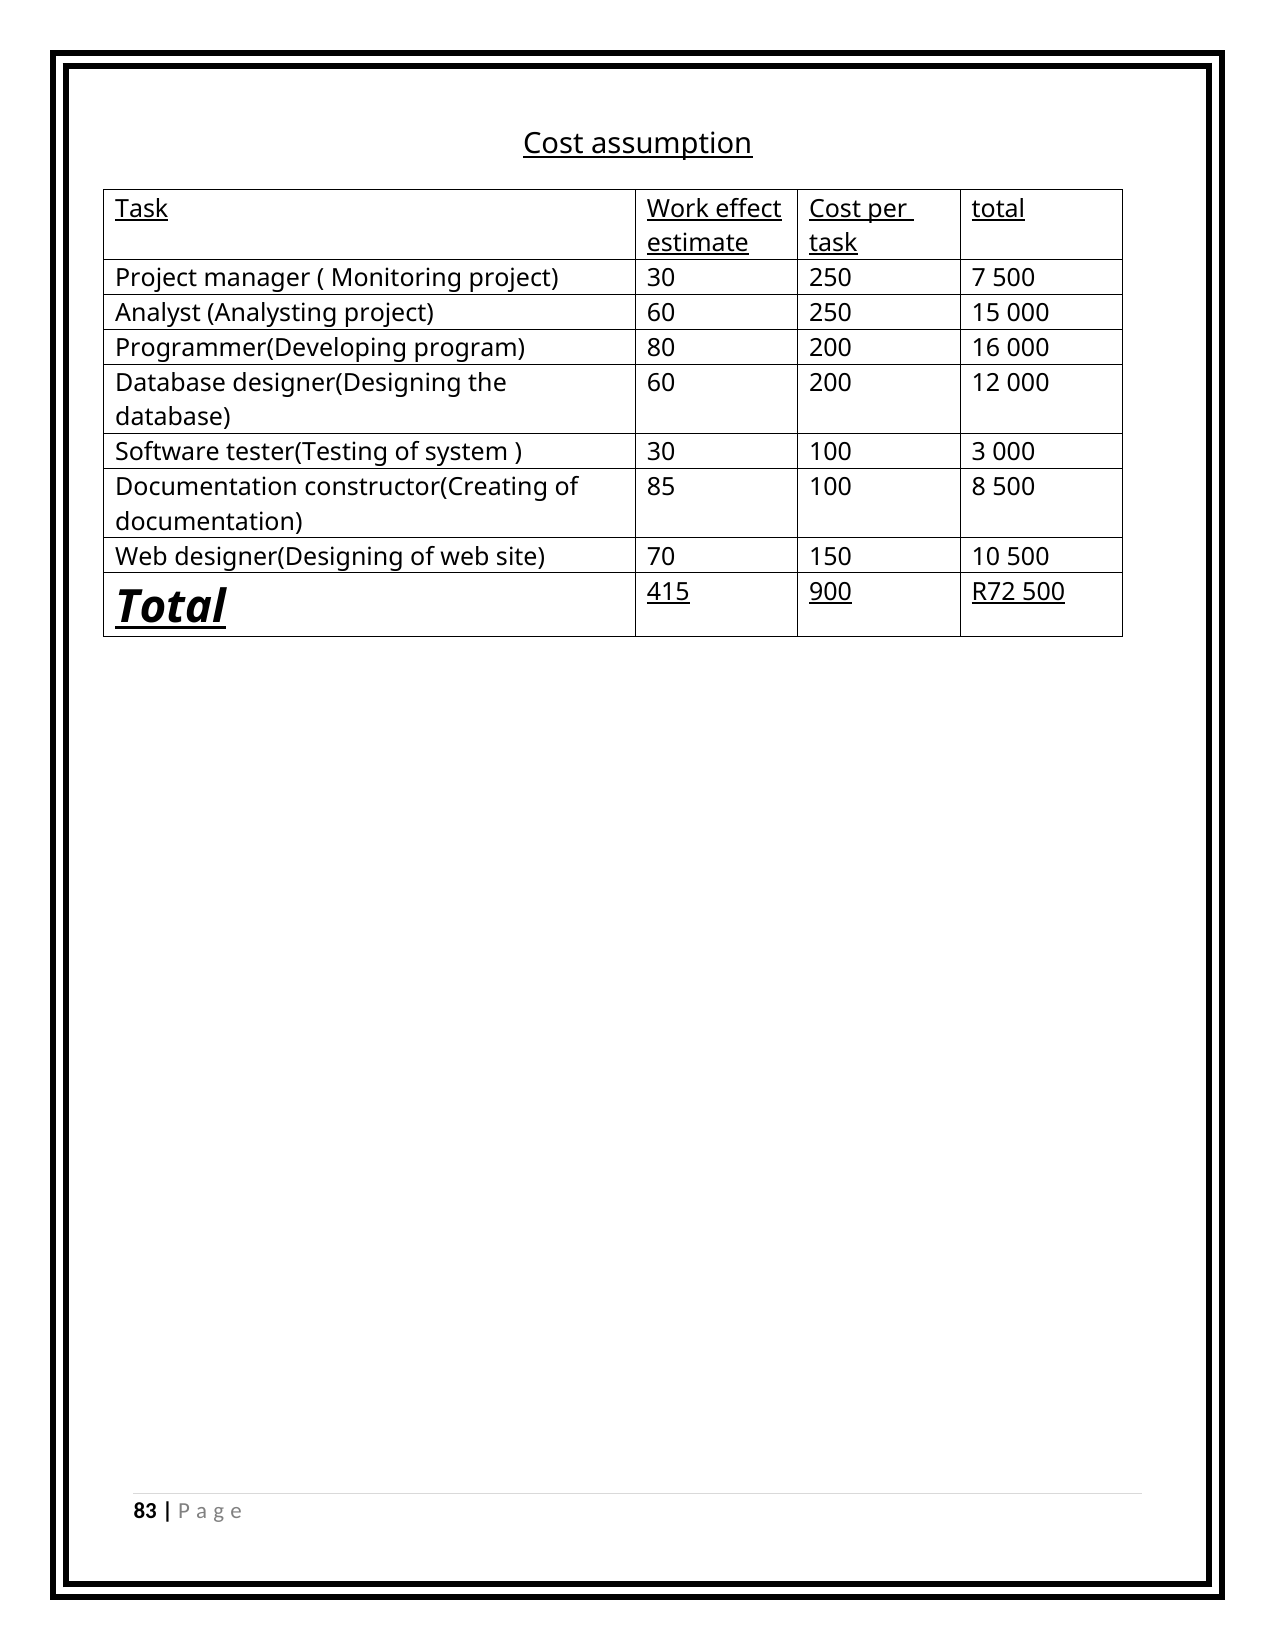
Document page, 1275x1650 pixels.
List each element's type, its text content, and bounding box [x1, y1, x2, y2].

table_cell 15 000 [961, 295, 1122, 329]
table_cell 415 [636, 573, 797, 636]
table_cell Software tester(Testing of system ) [104, 434, 635, 468]
table_cell 100 [798, 469, 960, 537]
table_cell 150 [798, 538, 960, 572]
table_cell Analyst (Analysting project) [104, 295, 635, 329]
table_cell 10 500 [961, 538, 1122, 572]
table_cell 60 [636, 365, 797, 433]
table_cell 12 000 [961, 365, 1122, 433]
table_cell 16 000 [961, 330, 1122, 364]
table_cell 70 [636, 538, 797, 572]
table_cell Database designer(Designing the database) [104, 365, 635, 433]
table_header Work effect estimate [636, 190, 797, 258]
table_cell 85 [636, 469, 797, 537]
table_cell 60 [636, 295, 797, 329]
table_cell Total [104, 573, 635, 636]
table_cell 900 [798, 573, 960, 636]
table_header Task [104, 190, 635, 258]
table_cell Web designer(Designing of web site) [104, 538, 635, 572]
table_header Cost per task [798, 190, 960, 258]
table_cell 7 500 [961, 260, 1122, 293]
table_cell 200 [798, 365, 960, 433]
table_cell 200 [798, 330, 960, 364]
table_cell 100 [798, 434, 960, 468]
table_cell 250 [798, 260, 960, 293]
table_cell 30 [636, 260, 797, 293]
table_cell 3 000 [961, 434, 1122, 468]
table_cell Project manager ( Monitoring project) [104, 260, 635, 293]
table_cell 8 500 [961, 469, 1122, 537]
table_cell 30 [636, 434, 797, 468]
table_cell 80 [636, 330, 797, 364]
table_header total [961, 190, 1122, 258]
text Cost assumption [133, 123, 1142, 162]
table_cell Documentation constructor(Creating of documentation) [104, 469, 635, 537]
table_cell R72 500 [961, 573, 1122, 636]
table_cell 250 [798, 295, 960, 329]
table_cell Programmer(Developing program) [104, 330, 635, 364]
